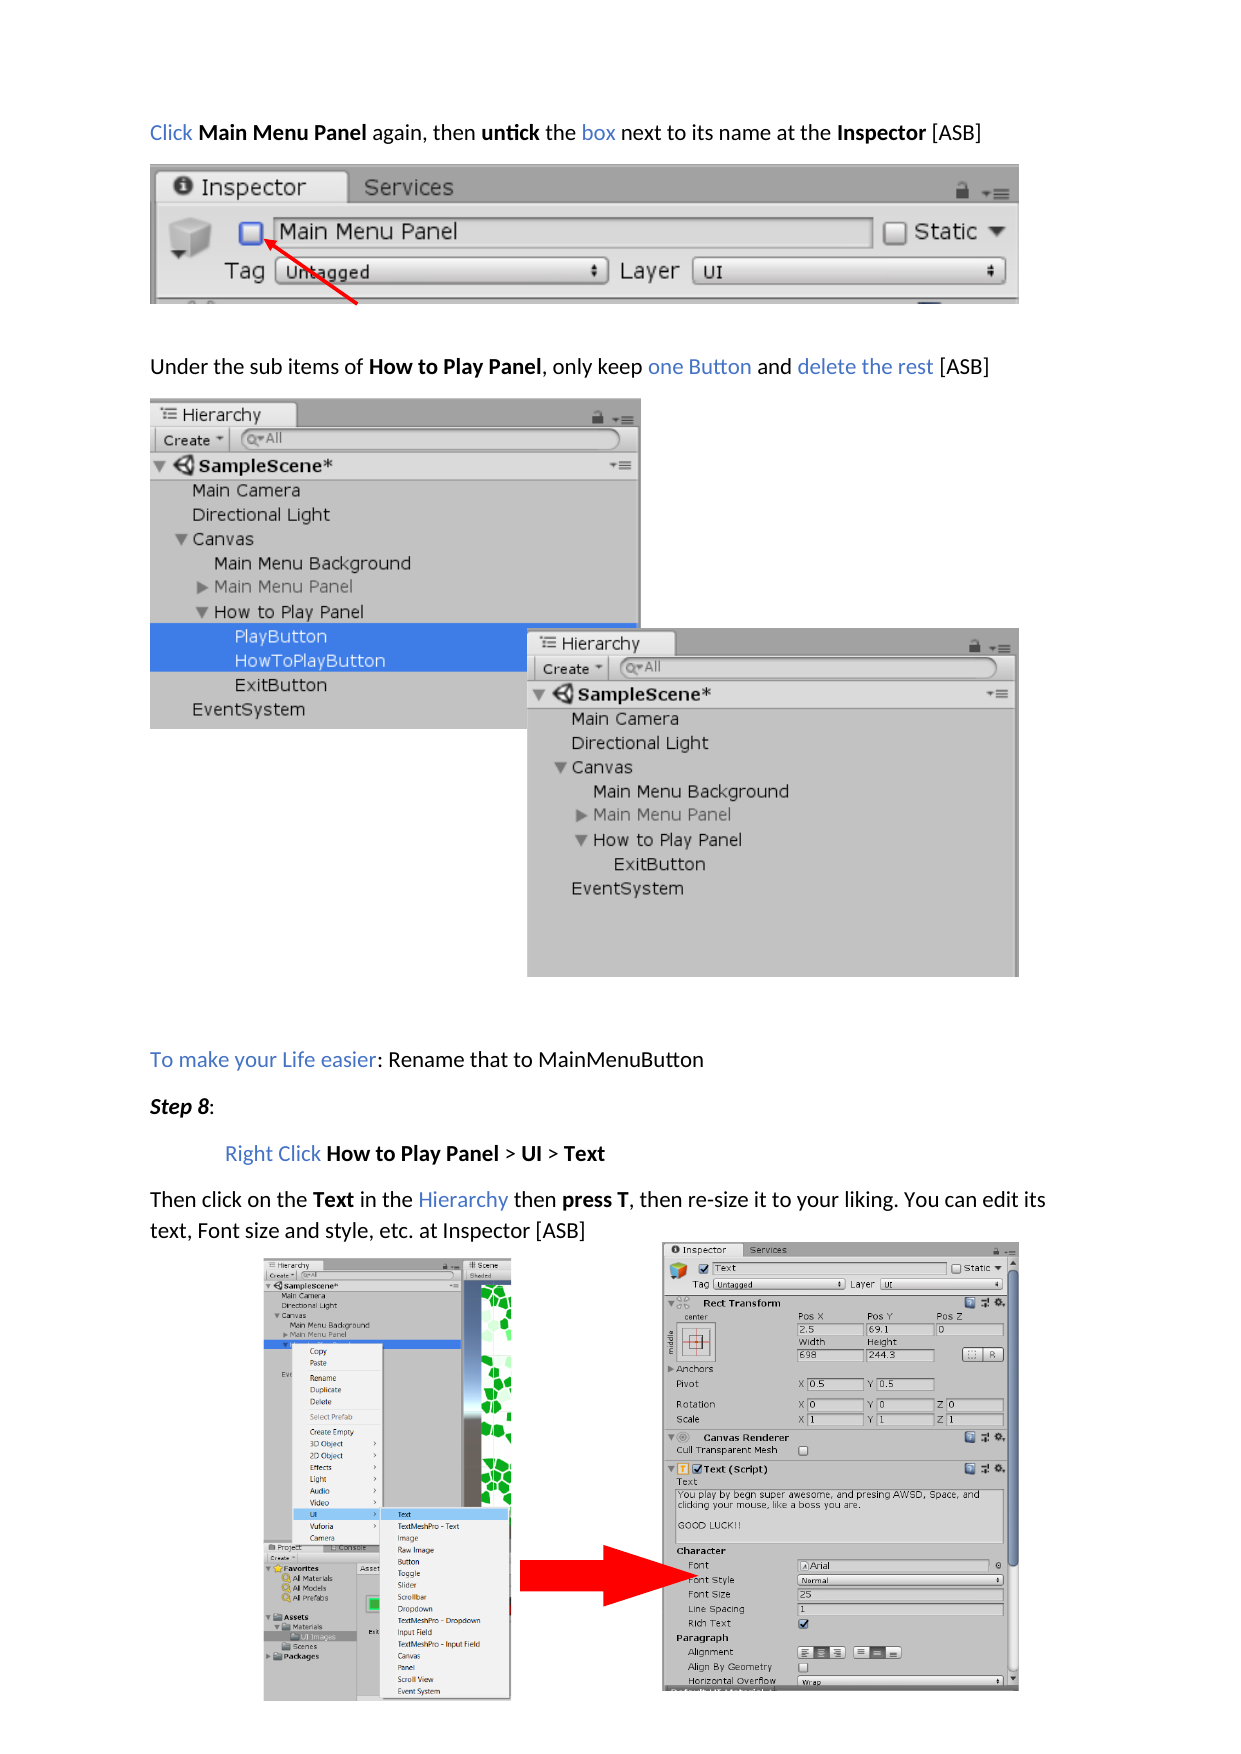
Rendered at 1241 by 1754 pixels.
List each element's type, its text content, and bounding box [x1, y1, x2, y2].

picture [263, 1258, 512, 1701]
picture [150, 398, 1019, 977]
text Then click on the Text in the Hierarchy then press T, then re-size it to your liking. You can edit its text, Font size and style, etc. at Inspector [ASB] [150, 1186, 1090, 1244]
text To make your Life easier: Rename that to MainMenuButton [150, 1045, 1090, 1073]
text Right Click How to Play Panel > UI > Text [150, 1139, 1090, 1167]
text Click Main Menu Panel again, then untick the box next to its name at the Inspector [ASB] [150, 118, 1090, 146]
text Step 8: [150, 1092, 1090, 1120]
picture [150, 164, 1019, 304]
text Under the sub items of How to Play Panel, only keep one Button and delete the rest [ASB] [150, 352, 1090, 381]
picture [662, 1242, 1019, 1691]
